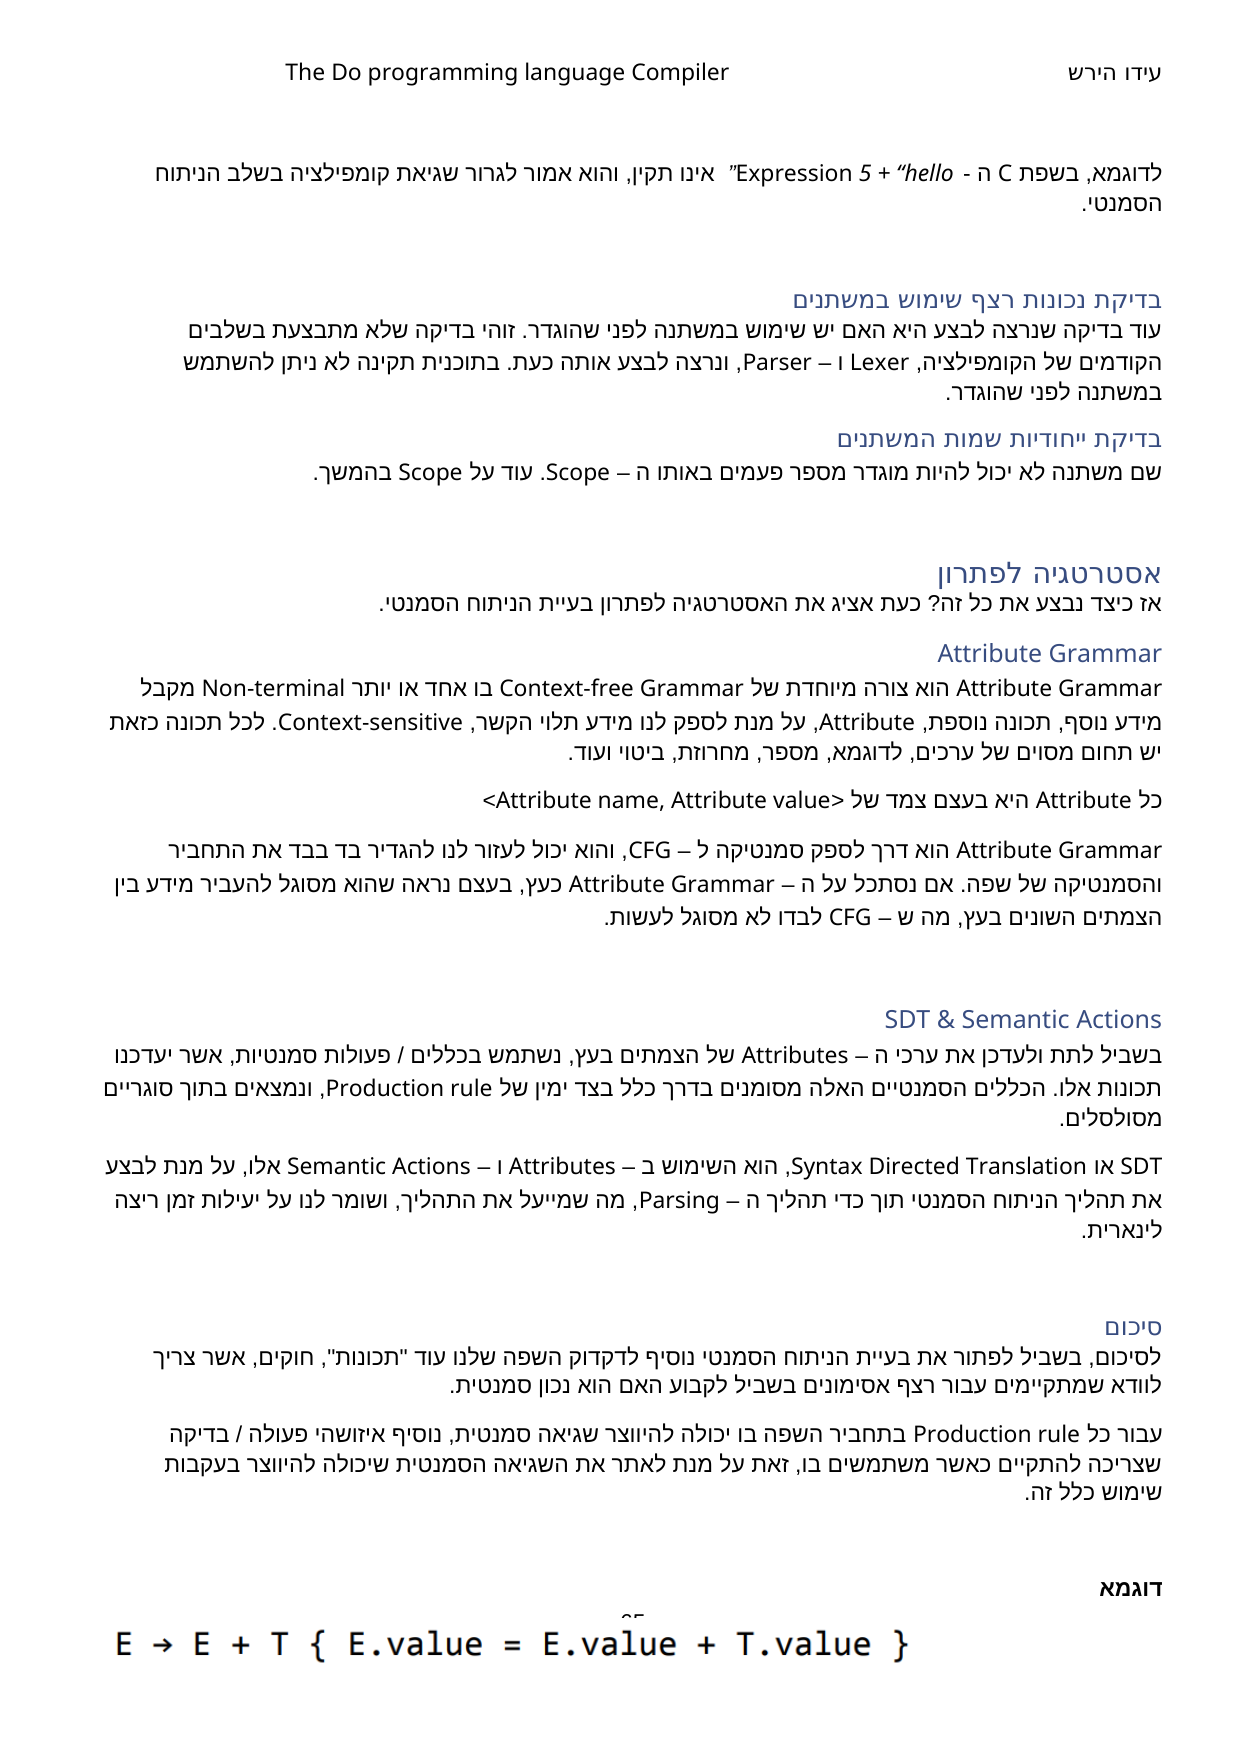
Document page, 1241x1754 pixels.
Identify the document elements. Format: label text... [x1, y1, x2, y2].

text שם משתנה לא יכול להיות מוגדר מספר פעמים באותו ה – Scope. עוד על Scope בהמשך. [103, 455, 1162, 487]
text בשביל לתת ולעדכן את ערכי ה – Attributes של הצמתים בעץ, נשתמש בכללים / פעולות סמנטיות, אשר יעדכנו תכונות אלו. הכללים הסמנטיים האלה מסומנים בדרך כלל בצד ימין של Production rule, ונמצאים בתוך סוגריים מסולסלים. [103, 1038, 1162, 1132]
text Attribute Grammar הוא צורה מיוחדת של Context-free Grammar בו אחד או יותר Non-terminal מקבל מידע נוסף, תכונה נוספת, Attribute, על מנת לספק לנו מידע תלוי הקשר, Context-sensitive. לכל תכונה כזאת יש תחום מסוים של ערכים, לדוגמא, מספר, מחרוזת, ביטוי ועוד. [103, 672, 1162, 765]
text עוד בדיקה שנרצה לבצע היא האם יש שימוש במשתנה לפני שהוגדר. זוהי בדיקה שלא מתבצעת בשלבים הקודמים של הקומפילציה, Lexer ו – Parser, ונרצה לבצע אותה כעת. בתוכנית תקינה לא ניתן להשתמש במשתנה לפני שהוגדר. [103, 317, 1162, 405]
text SDT או Syntax Directed Translation, הוא השימוש ב – Attributes ו – Semantic Actions אלו, על מנת לבצע את תהליך הניתוח הסמנטי תוך כדי תהליך ה – Parsing, מה שמייעל את התהליך, ושומר לנו על יעילות זמן ריצה לינארית. [103, 1150, 1162, 1243]
subtitle בדיקת נכונות רצף שימוש במשתנים [103, 286, 1162, 315]
text Attribute Grammar הוא דרך לספק סמנטיקה ל – CFG, והוא יכול לעזור לנו להגדיר בד בבד את התחביר והסמנטיקה של שפה. אם נסתכל על ה – Attribute Grammar כעץ, בעצם נראה שהוא מסוגל להעביר מידע בין הצמתים השונים בעץ, מה ש – CFG לבדו לא מסוגל לעשות. [103, 834, 1162, 932]
text דוגמא [103, 1575, 1162, 1601]
text אז כיצד נבצע את כל זה? כעת אציג את האסטרטגיה לפתרון בעיית הניתוח הסמנטי. [103, 590, 1162, 617]
text לסיכום, בשביל לפתור את בעיית הניתוח הסמנטי נוסיף לדקדוק השפה שלנו עוד "תכונות", חוקים, אשר צריך לוודא שמתקיימים עבור רצף אסימונים בשביל לקבוע האם הוא נכון סמנטית. [103, 1344, 1162, 1399]
text לדוגמא, בשפת C ה - Expression 5 + “hello” אינו תקין, והוא אמור לגרור שגיאת קומפילציה בשלב הניתוח הסמנטי. [103, 157, 1162, 216]
subtitle SDT & Semantic Actions [103, 1002, 1162, 1036]
text כל Attribute היא בעצם צמד של <Attribute name, Attribute value> [103, 784, 1162, 815]
subtitle בדיקת ייחודיות שמות המשתנים [103, 424, 1162, 453]
subtitle אסטרטגיה לפתרון [103, 556, 1162, 590]
subtitle Attribute Grammar [103, 635, 1162, 669]
subtitle סיכום [103, 1312, 1162, 1342]
picture [103, 1618, 925, 1672]
text עבור כל Production rule בתחביר השפה בו יכולה להיווצר שגיאה סמנטית, נוסיף איזושהי פעולה / בדיקה שצריכה להתקיים כאשר משתמשים בו, זאת על מנת לאתר את השגיאה הסמנטית שיכולה להיווצר בעקבות שימוש כלל זה. [103, 1417, 1162, 1506]
